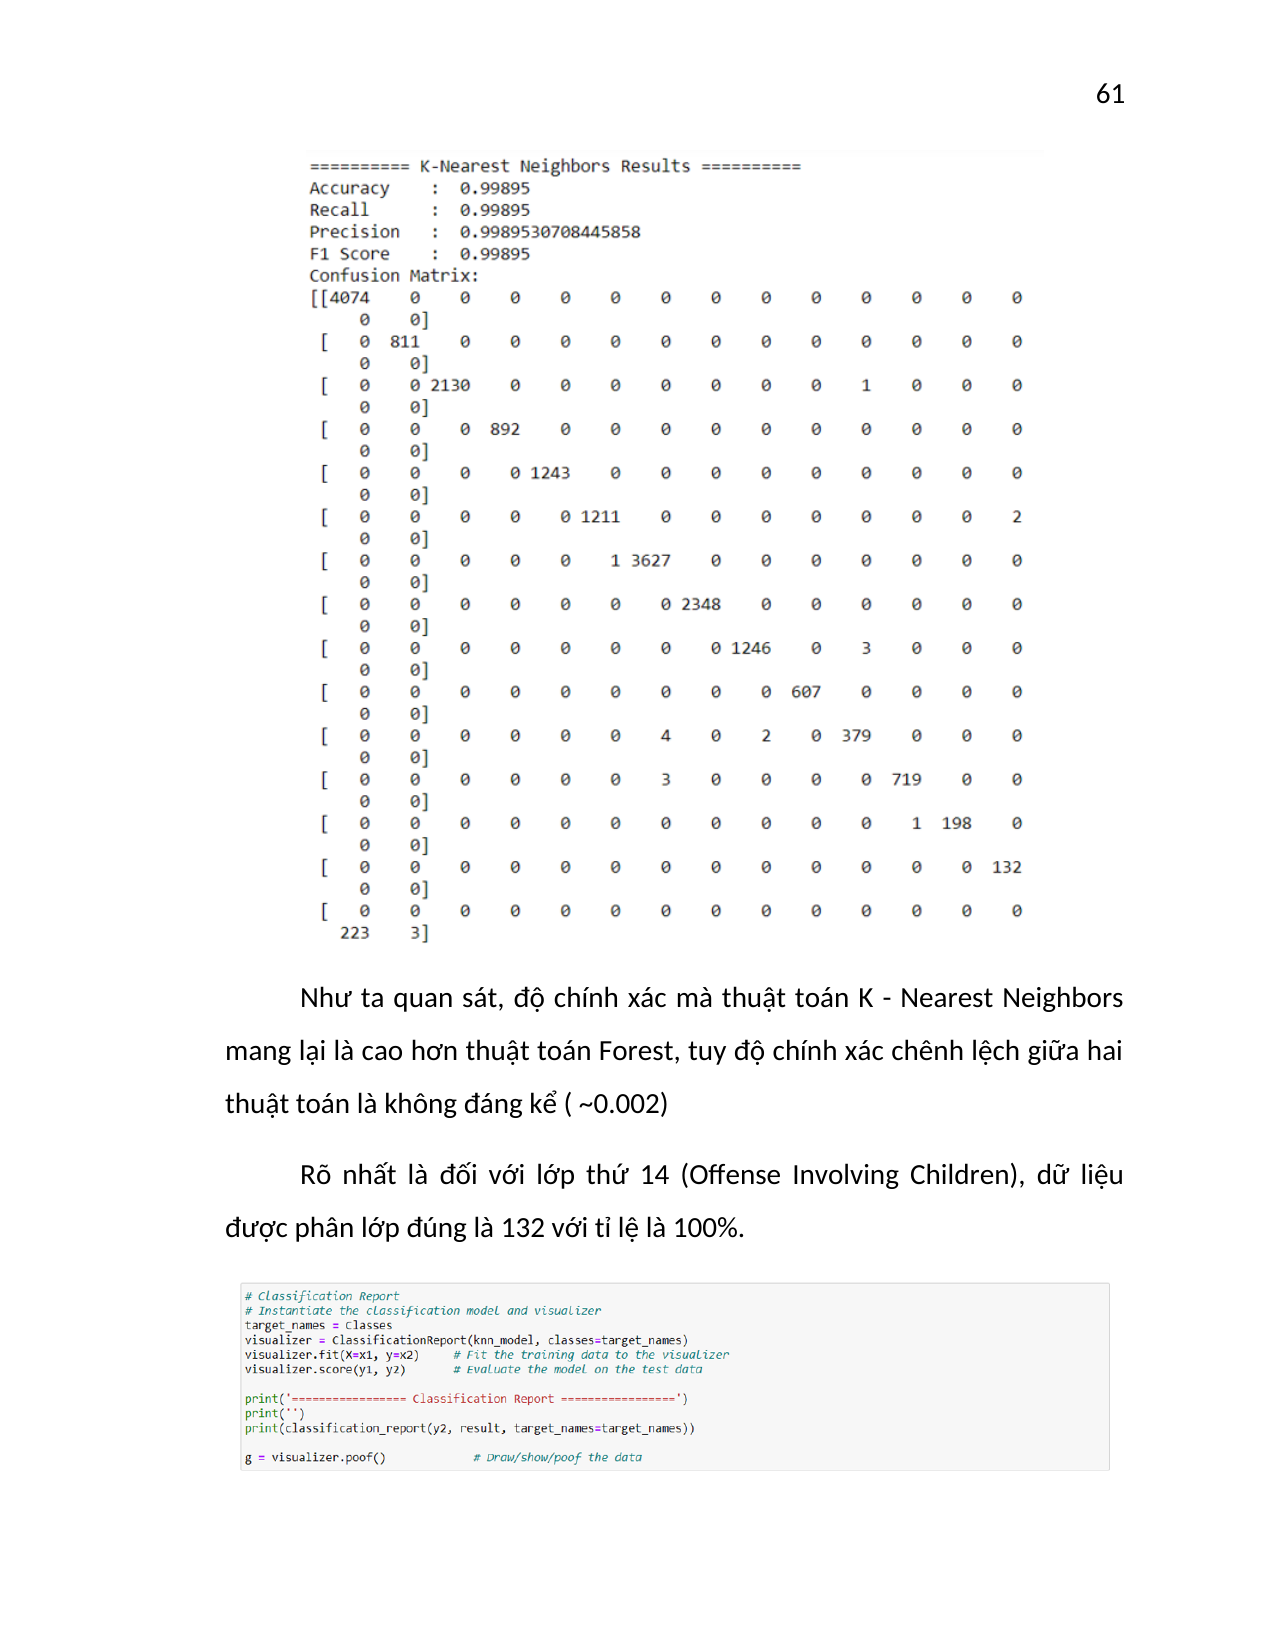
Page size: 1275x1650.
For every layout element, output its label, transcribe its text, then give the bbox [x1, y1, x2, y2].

picture [306, 150, 1045, 945]
text Rõ nhất là đối với lớp thứ 14 (Offense Involving Children), dữ liệu được phân lớp đúng là 132 với tỉ lệ là 100%. [225, 1156, 1125, 1245]
picture [237, 1279, 1113, 1476]
text Như ta quan sát, độ chính xác mà thuật toán K - Nearest Neighbors mang lại là cao hơn thuật toán Forest, tuy độ chính xác chênh lệch giữa hai thuật toán là không đáng kể ( ~0.002) [225, 979, 1125, 1121]
